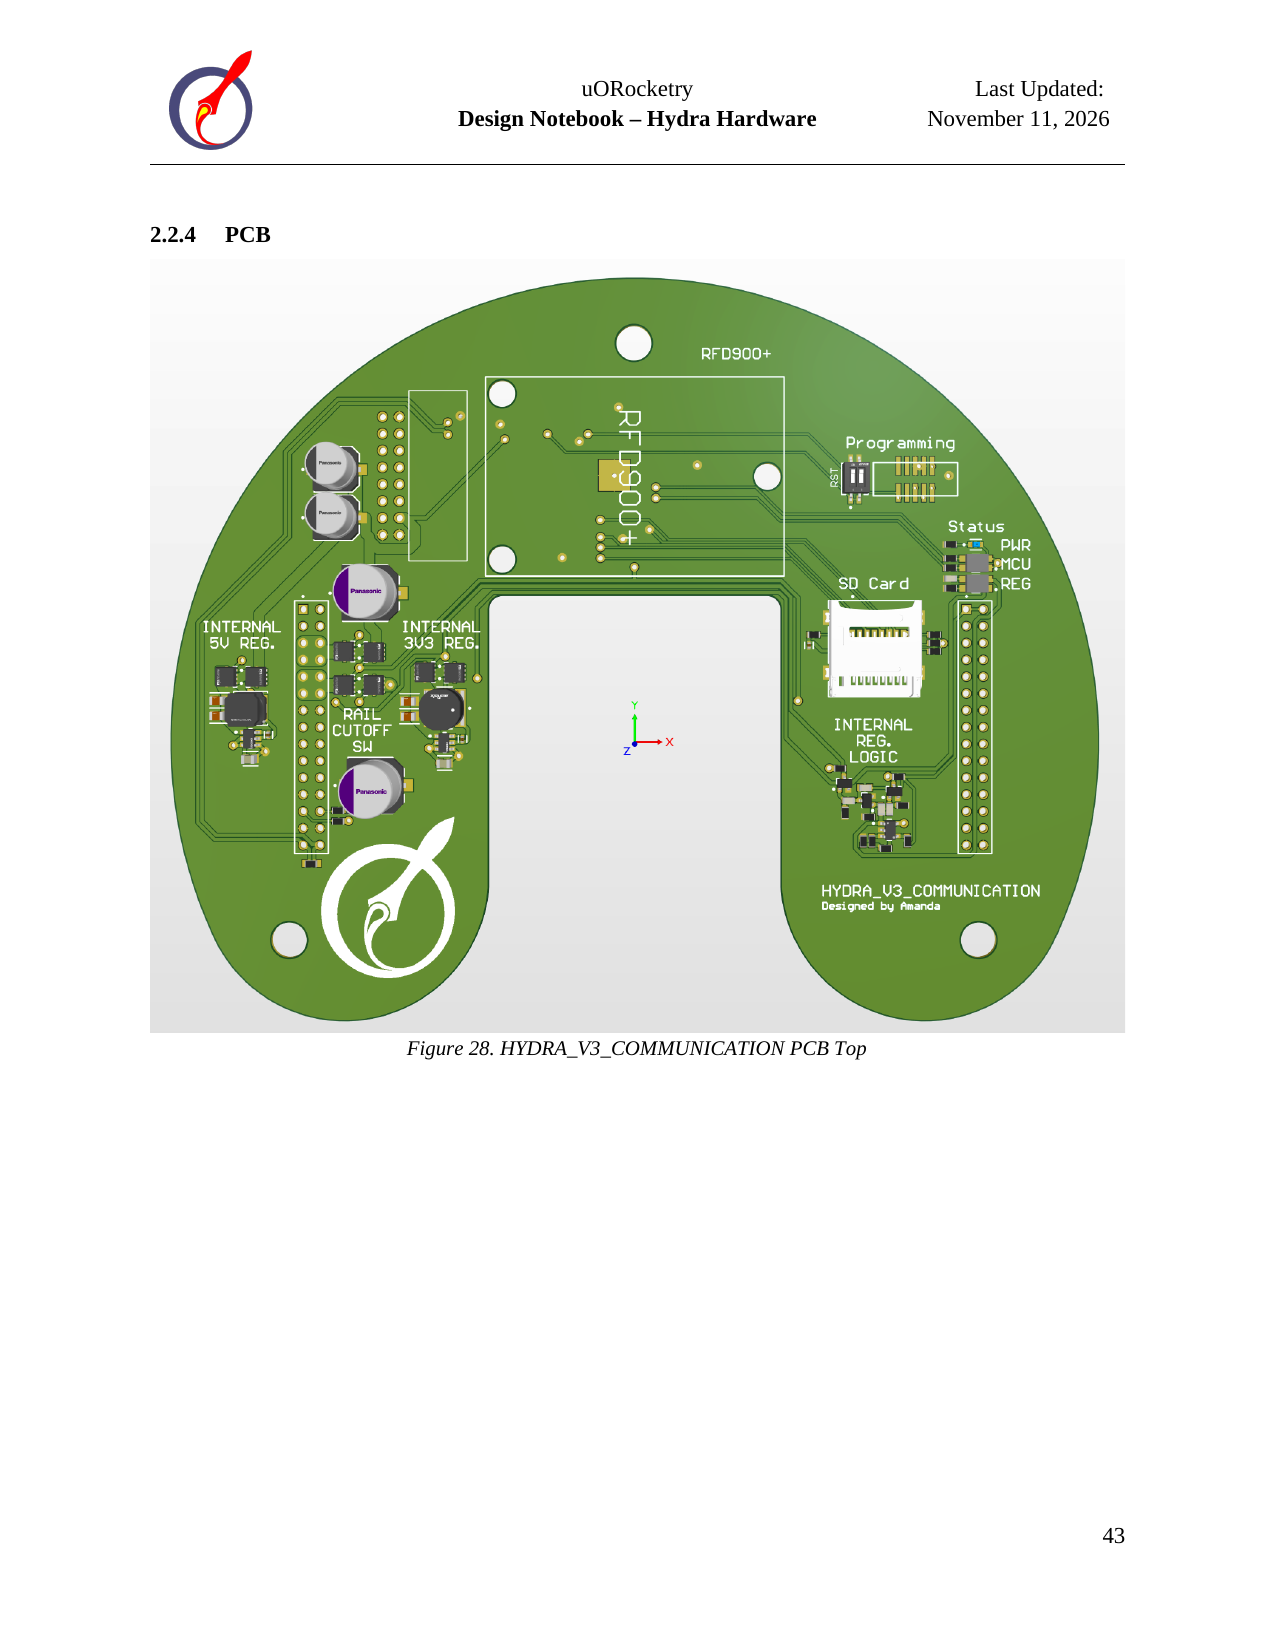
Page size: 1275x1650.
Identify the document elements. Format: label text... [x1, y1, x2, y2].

picture [165, 46, 258, 152]
subtitle PCB [150, 221, 1125, 247]
text Figure . HYDRA_V3_COMMUNICATION PCB Top [150, 1036, 1125, 1060]
picture [150, 259, 1125, 1033]
